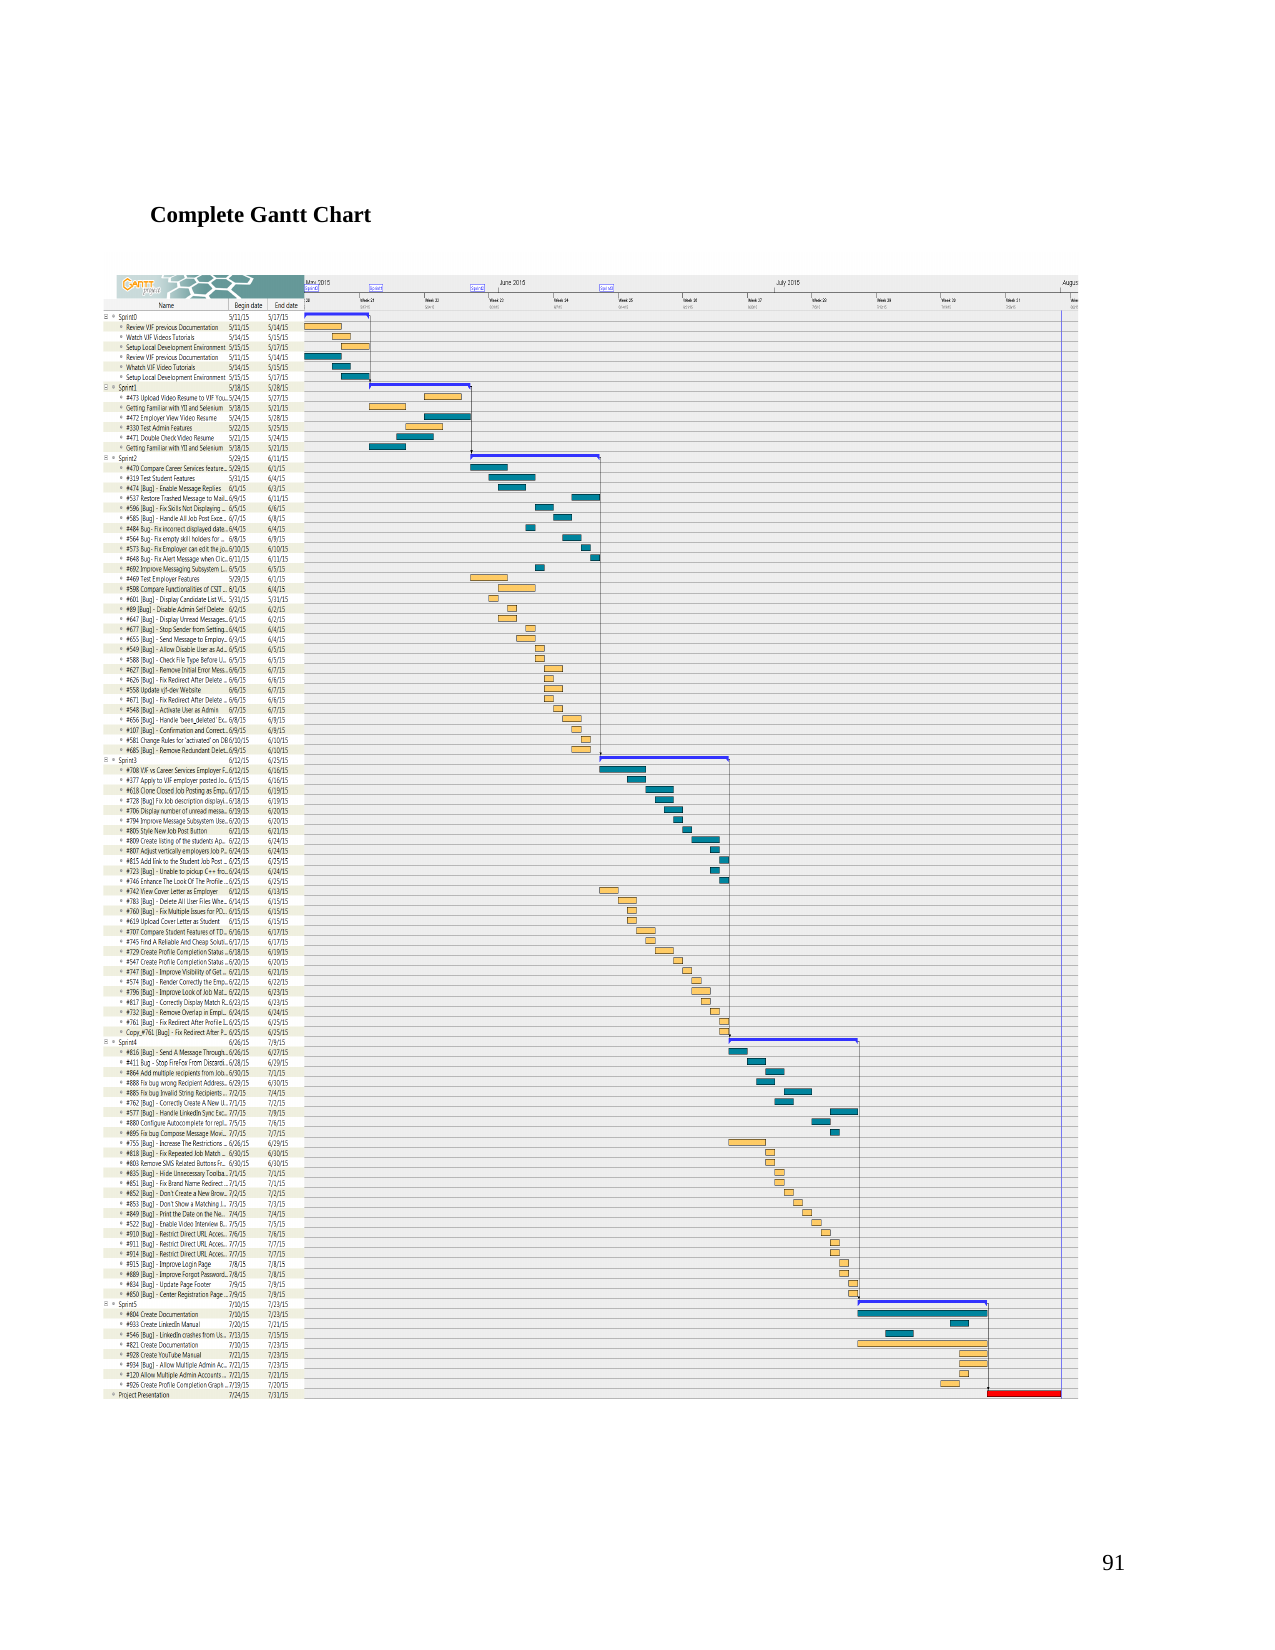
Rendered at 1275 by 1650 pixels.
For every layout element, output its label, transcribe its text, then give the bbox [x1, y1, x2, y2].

text Complete Gantt Chart [150, 201, 1125, 227]
picture [103, 252, 1079, 1399]
